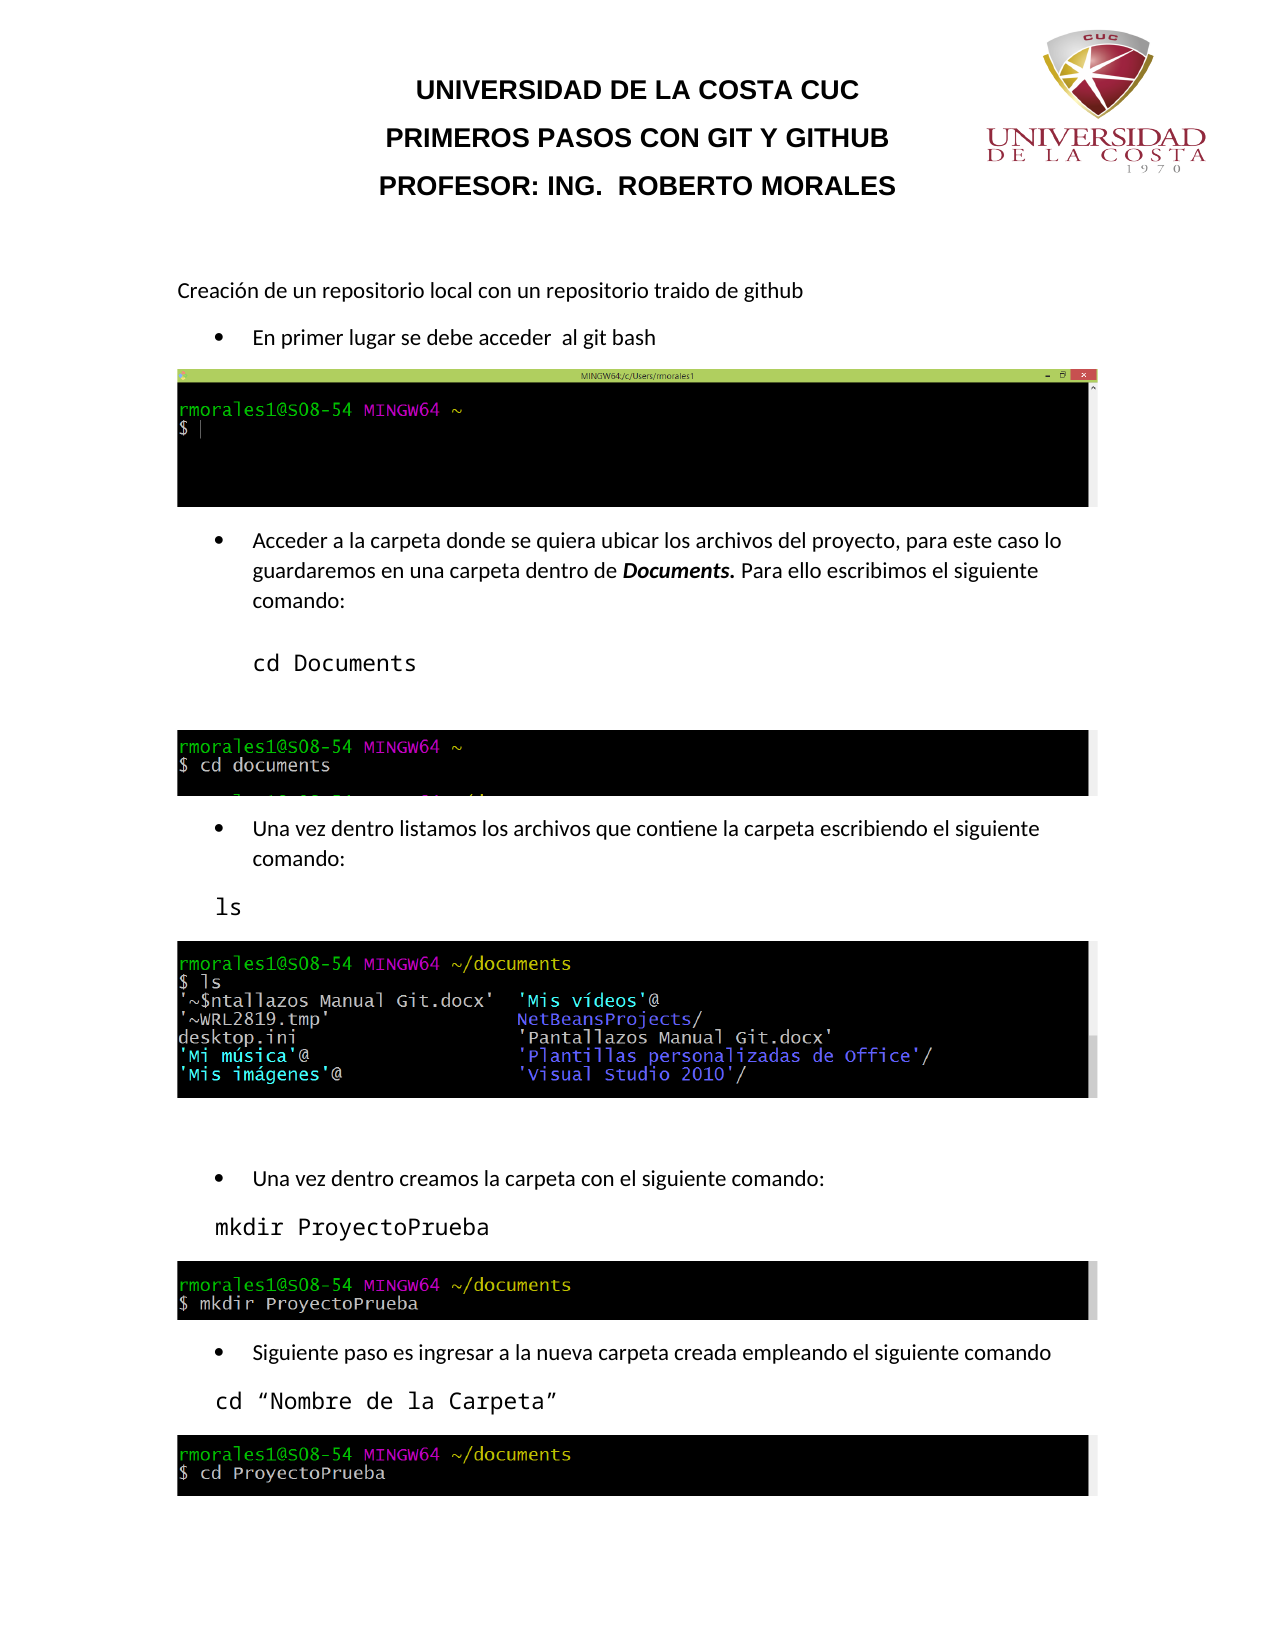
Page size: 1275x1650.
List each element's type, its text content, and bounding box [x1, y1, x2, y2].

picture [983, 16, 1209, 185]
text mkdir ProyectoPrueba [215, 1211, 1098, 1242]
list En primer lugar se debe acceder al git bash [215, 323, 1098, 351]
text ls [215, 891, 1098, 923]
picture [177, 1435, 1098, 1496]
list Acceder a la carpeta donde se quiera ubicar los archivos del proyecto, para este caso lo guardaremos en una carpeta dentro de Documents. Para ello escribimos el siguiente comando: [215, 526, 1098, 614]
picture [177, 1261, 1098, 1320]
list cd Documents [252, 647, 1098, 678]
text Creación de un repositorio local con un repositorio traido de github [177, 276, 1098, 304]
list Una vez dentro listamos los archivos que contiene la carpeta escribiendo el siguiente comando: [215, 814, 1098, 872]
picture [177, 730, 1098, 796]
text cd “Nombre de la Carpeta” [215, 1385, 1098, 1416]
list Siguiente paso es ingresar a la nueva carpeta creada empleando el siguiente comando [215, 1338, 1098, 1366]
picture [177, 941, 1098, 1098]
list Una vez dentro creamos la carpeta con el siguiente comando: [215, 1164, 1098, 1192]
picture [177, 369, 1098, 507]
